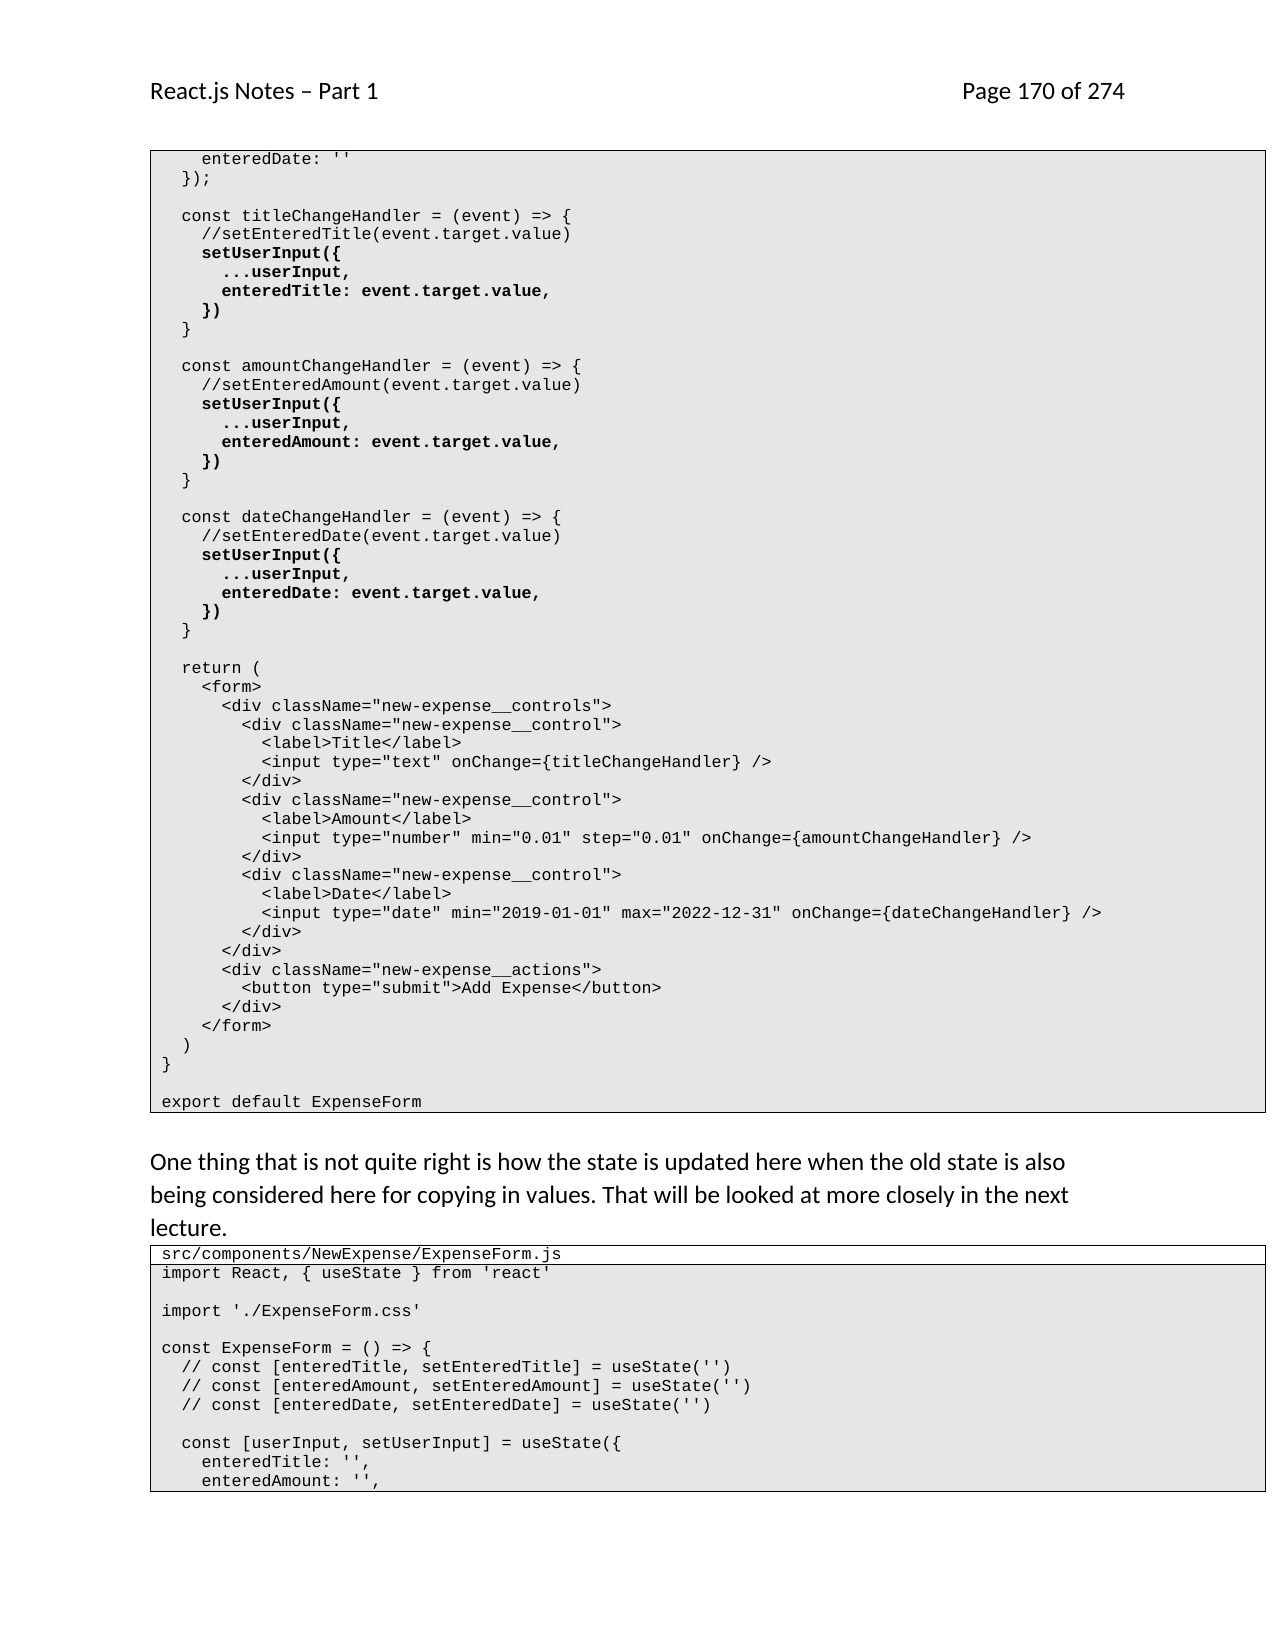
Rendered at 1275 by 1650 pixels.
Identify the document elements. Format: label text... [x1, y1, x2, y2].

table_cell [151, 151, 1265, 1112]
table_header src/components/NewExpense/ExpenseForm.js [151, 1246, 1265, 1264]
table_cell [151, 1265, 1265, 1491]
text One thing that is not quite right is how the state is updated here when the old state is also being considered here for copying in values. That will be looked at more closely in the next lecture. [150, 1146, 1125, 1242]
